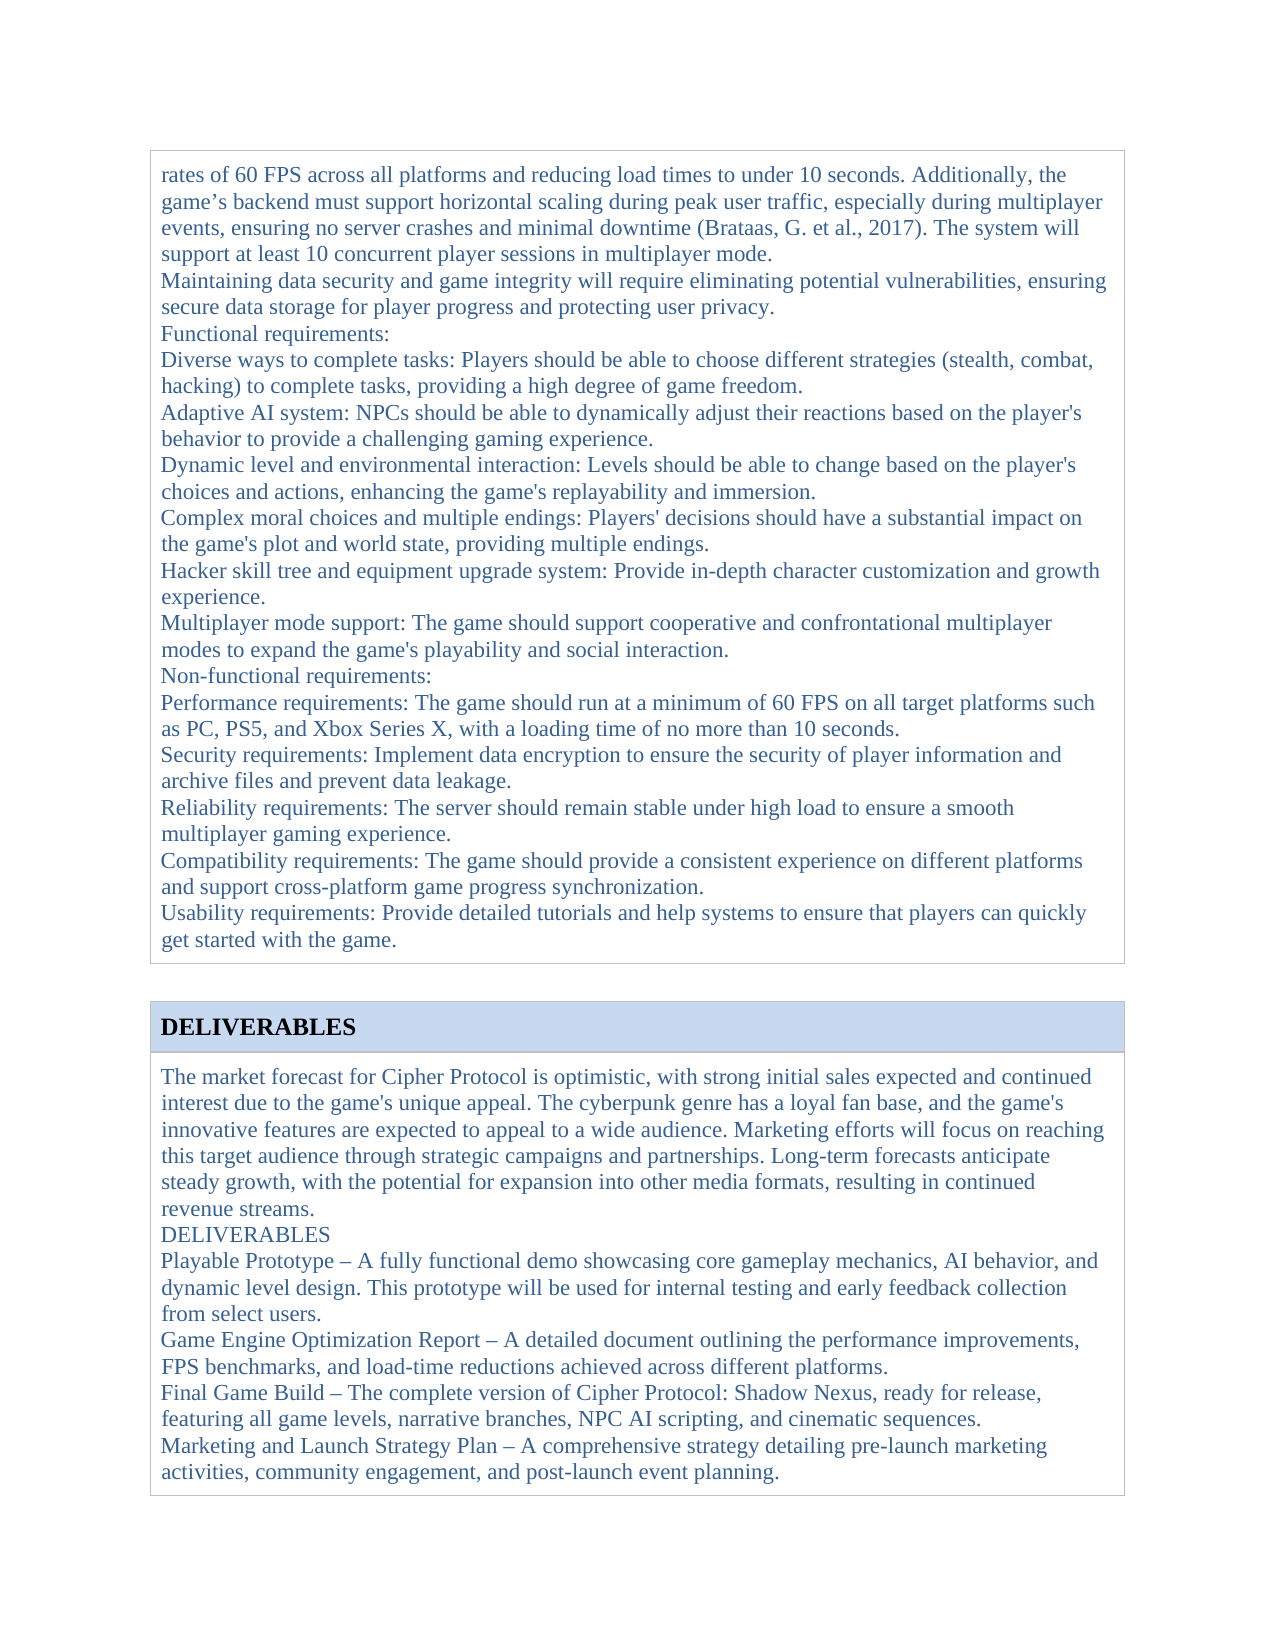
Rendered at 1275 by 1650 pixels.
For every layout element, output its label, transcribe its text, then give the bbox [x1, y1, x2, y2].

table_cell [151, 151, 1124, 962]
table_header DELIVERABLES [151, 1002, 1124, 1051]
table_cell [151, 1053, 1124, 1495]
